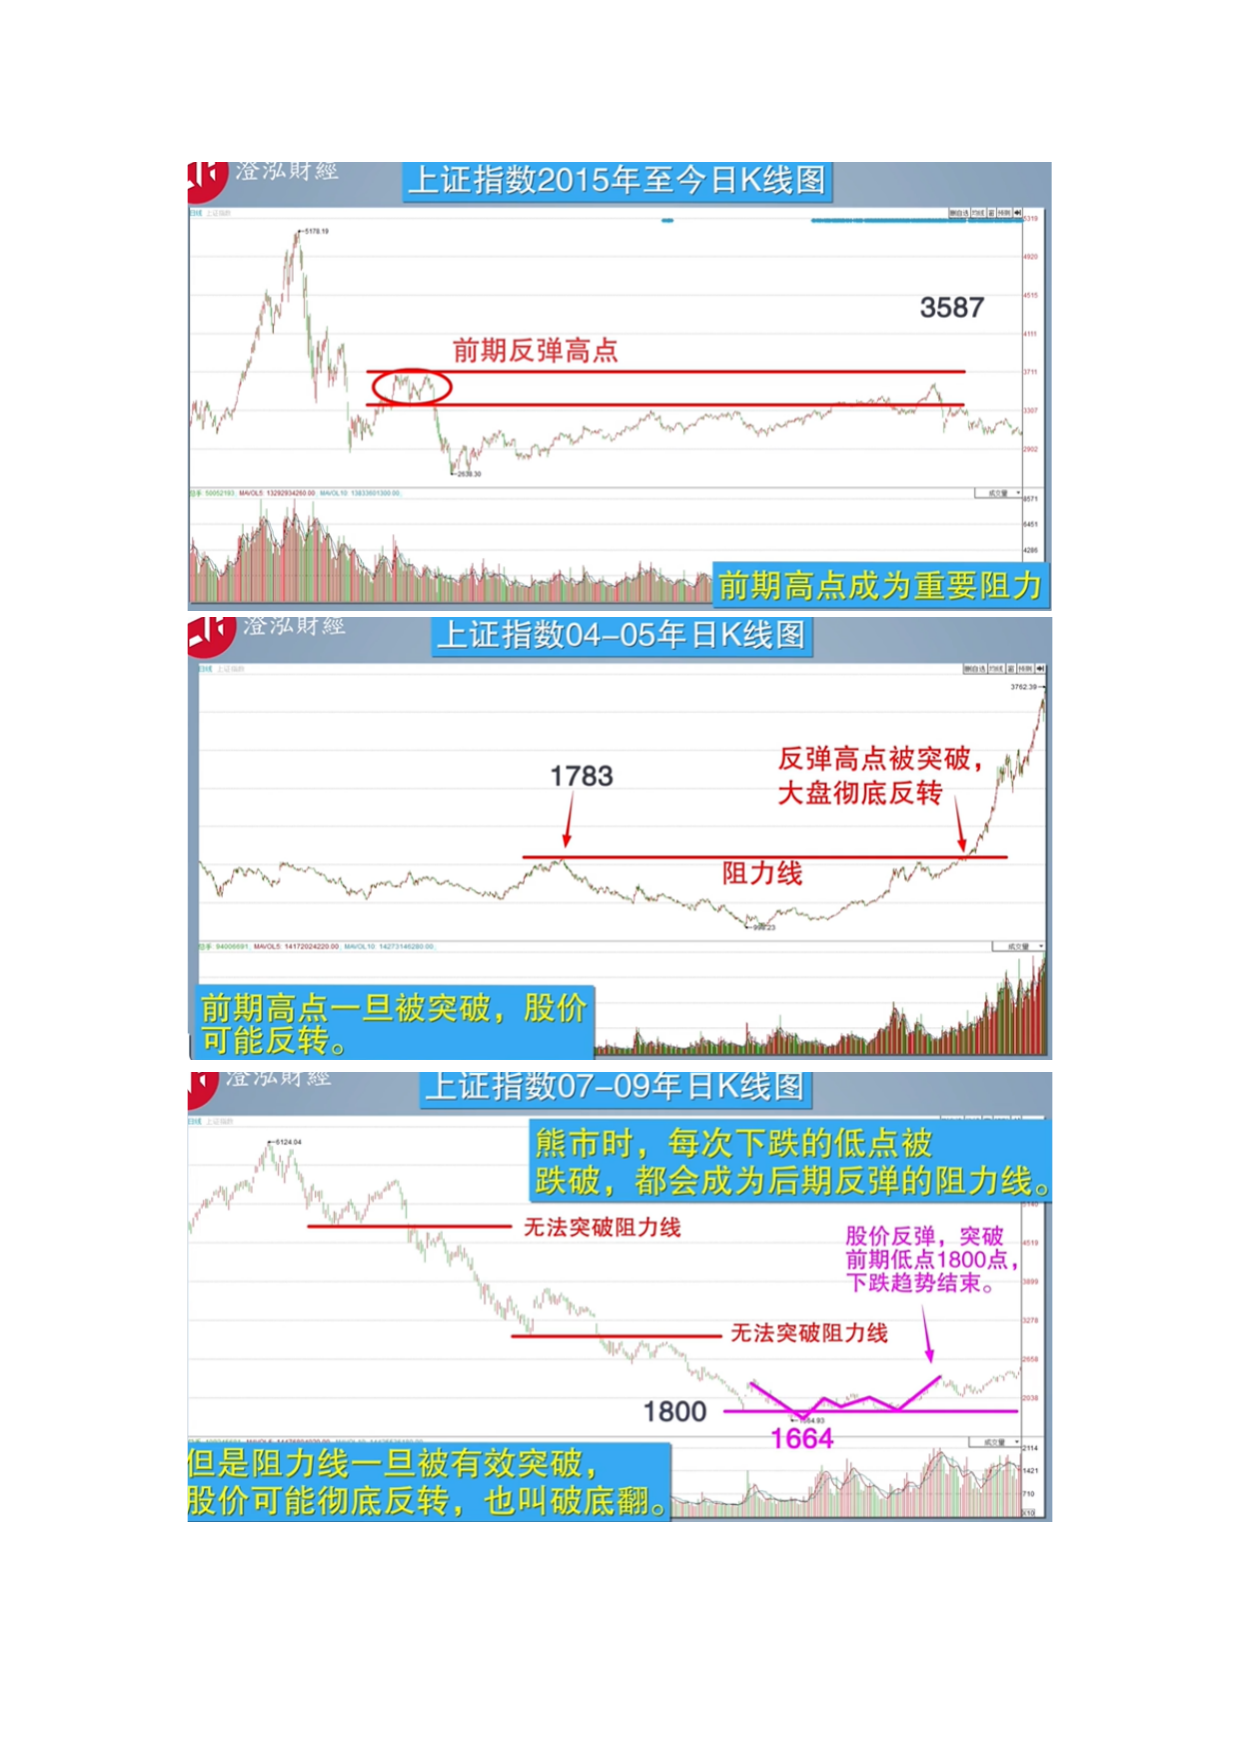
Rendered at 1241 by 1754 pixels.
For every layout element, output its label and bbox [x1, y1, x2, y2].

picture [187, 162, 1052, 611]
picture [187, 617, 1053, 1060]
picture [187, 1072, 1053, 1522]
